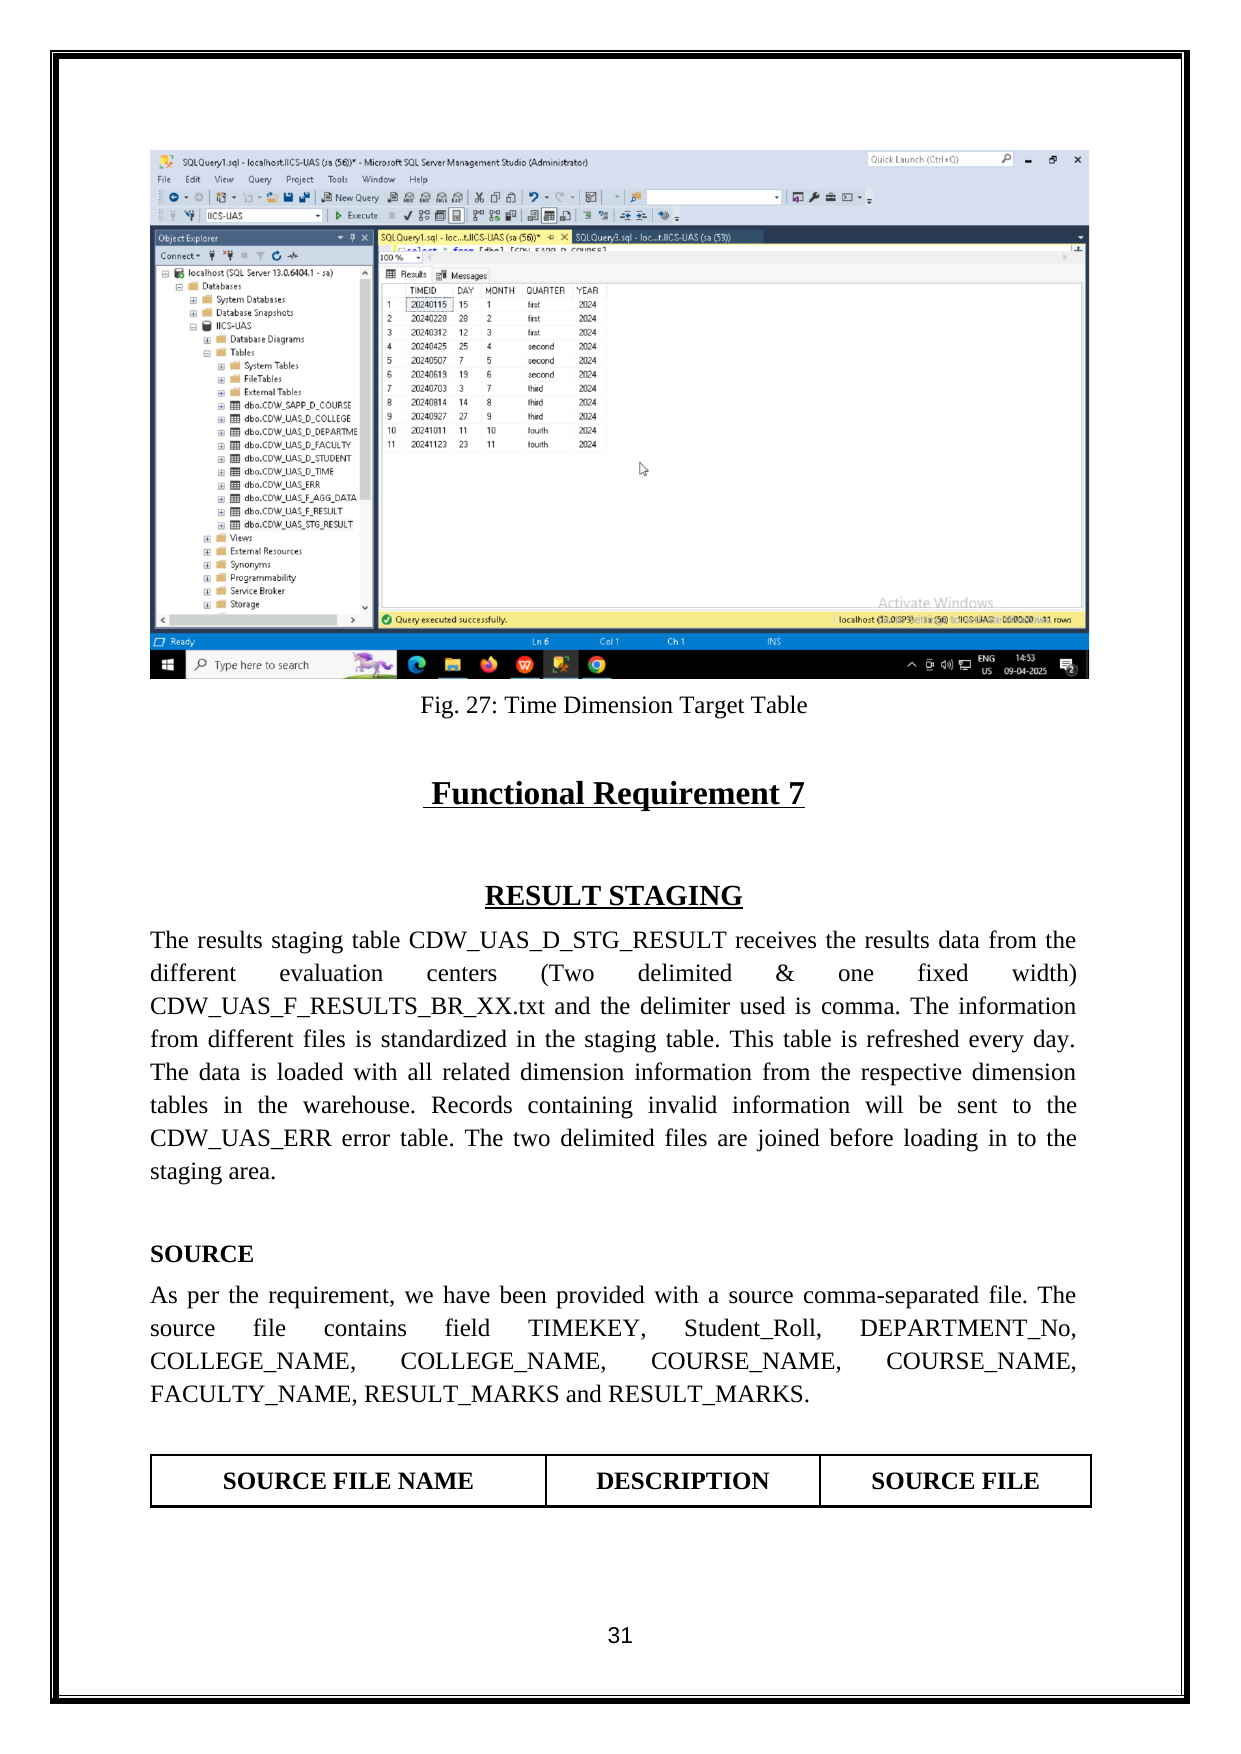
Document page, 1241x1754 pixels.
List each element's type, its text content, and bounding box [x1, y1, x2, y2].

text Functional Requirement 7 [150, 773, 1078, 812]
text The results staging table CDW_UAS_D_STG_RESULT receives the results data from the different evaluation centers (Two delimited & one fixed width) CDW_UAS_F_RESULTS_BR_XX.txt and the delimiter used is comma. The information from different files is standardized in the staging table. This table is refreshed every day. The data is loaded with all related dimension information from the respective dimension tables in the warehouse. Records containing invalid information will be sent to the CDW_UAS_ERR error table. The two delimited files are joined before loading in to the staging area. [150, 925, 1078, 1185]
table_header DESCRIPTION [547, 1456, 819, 1505]
text SOURCE [150, 1239, 1078, 1268]
table_header SOURCE FILE NAME [152, 1456, 545, 1505]
text As per the requirement, we have been provided with a source comma-separated file. The source file contains field TIMEKEY, Student_Roll, DEPARTMENT_No, COLLEGE_NAME, COLLEGE_NAME, COURSE_NAME, COURSE_NAME, FACULTY_NAME, RESULT_MARKS and RESULT_MARKS. [150, 1280, 1078, 1408]
text RESULT STAGING [150, 878, 1078, 912]
table_header SOURCE FILE [821, 1456, 1090, 1505]
picture [150, 150, 1090, 679]
text Fig. 27: Time Dimension Target Table [150, 691, 1078, 719]
